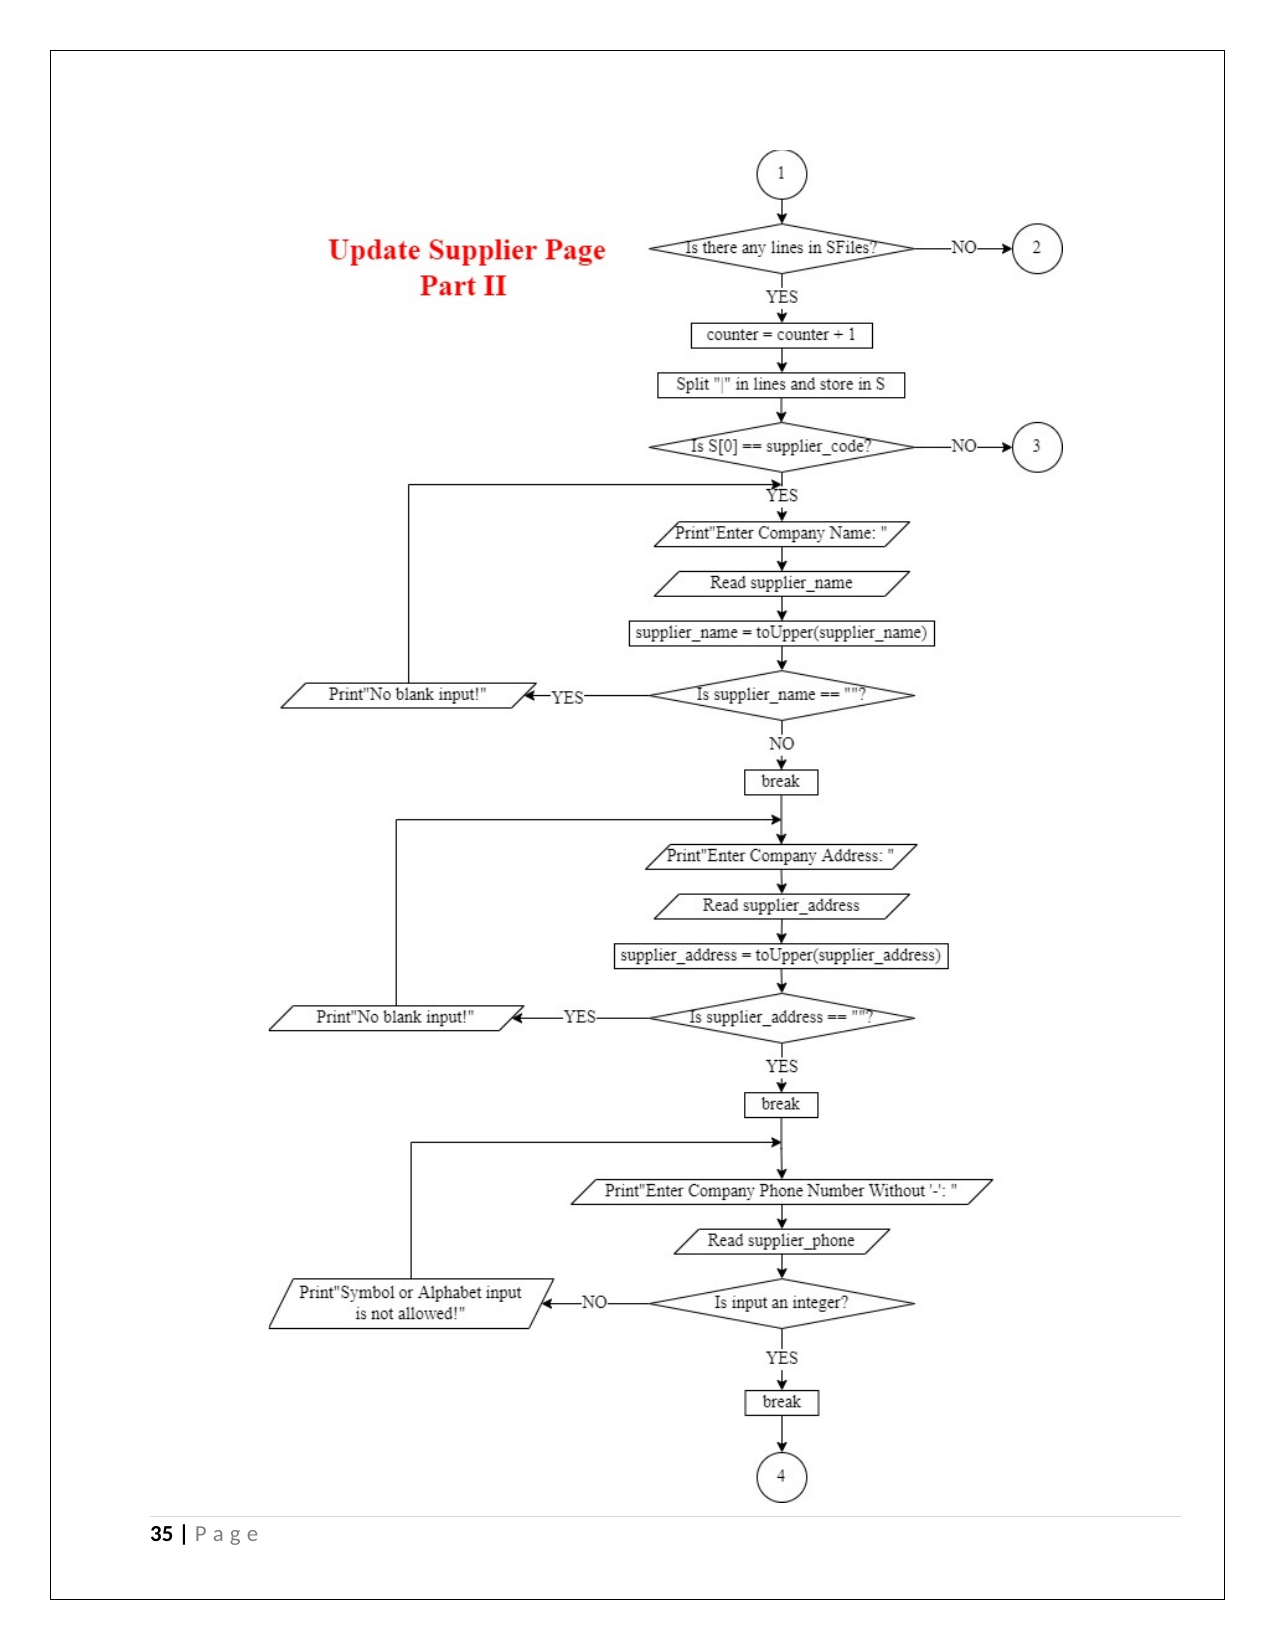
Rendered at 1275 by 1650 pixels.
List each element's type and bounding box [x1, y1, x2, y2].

picture [268, 150, 1063, 1503]
